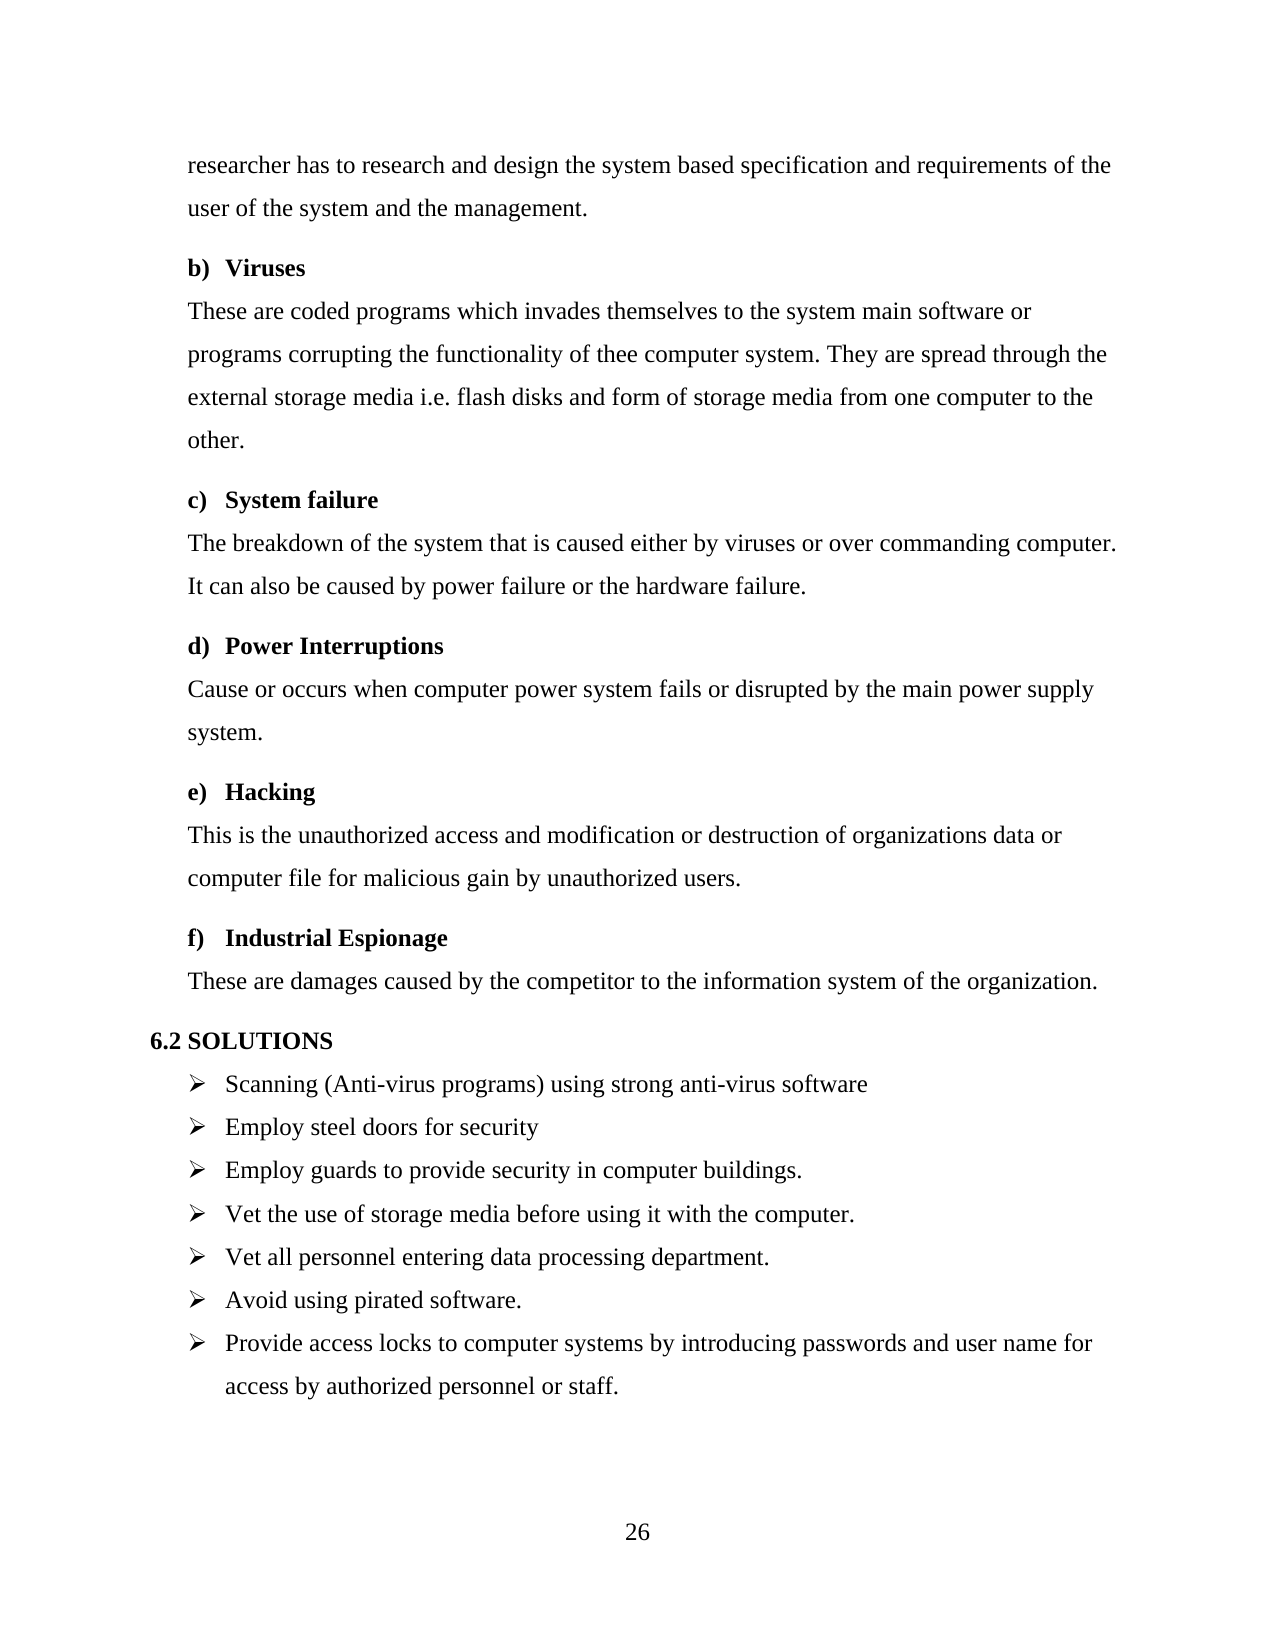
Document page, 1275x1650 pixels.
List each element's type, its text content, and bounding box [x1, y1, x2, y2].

text These are damages caused by the competitor to the information system of the organization. [187, 966, 1125, 995]
subtitle 6.2 SOLUTIONS [150, 1026, 1125, 1055]
list Provide access locks to computer systems by introducing passwords and user name for access by authorized personnel or staff. [187, 1328, 1125, 1400]
subtitle Power Interruptions [187, 631, 1125, 660]
list Avoid using pirated software. [187, 1285, 1125, 1314]
list Employ steel doors for security [187, 1112, 1125, 1141]
subtitle System failure [187, 485, 1125, 514]
list Vet all personnel entering data processing department. [187, 1242, 1125, 1271]
text These are coded programs which invades themselves to the system main software or programs corrupting the functionality of thee computer system. They are spread through the external storage media i.e. flash disks and form of storage media from one computer to the other. [187, 296, 1125, 454]
subtitle Hacking [187, 777, 1125, 806]
text The breakdown of the system that is caused either by viruses or over commanding computer. It can also be caused by power failure or the hardware failure. [187, 528, 1125, 600]
list Vet the use of storage media before using it with the computer. [187, 1199, 1125, 1227]
subtitle Industrial Espionage [187, 923, 1125, 952]
subtitle Viruses [187, 253, 1125, 282]
list Employ guards to provide security in computer buildings. [187, 1156, 1125, 1184]
text Cause or occurs when computer power system fails or disrupted by the main power supply system. [187, 674, 1125, 746]
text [187, 150, 1125, 222]
text This is the unauthorized access and modification or destruction of organizations data or computer file for malicious gain by unauthorized users. [187, 820, 1125, 892]
list Scanning (Anti-virus programs) using strong anti-virus software [187, 1069, 1125, 1098]
